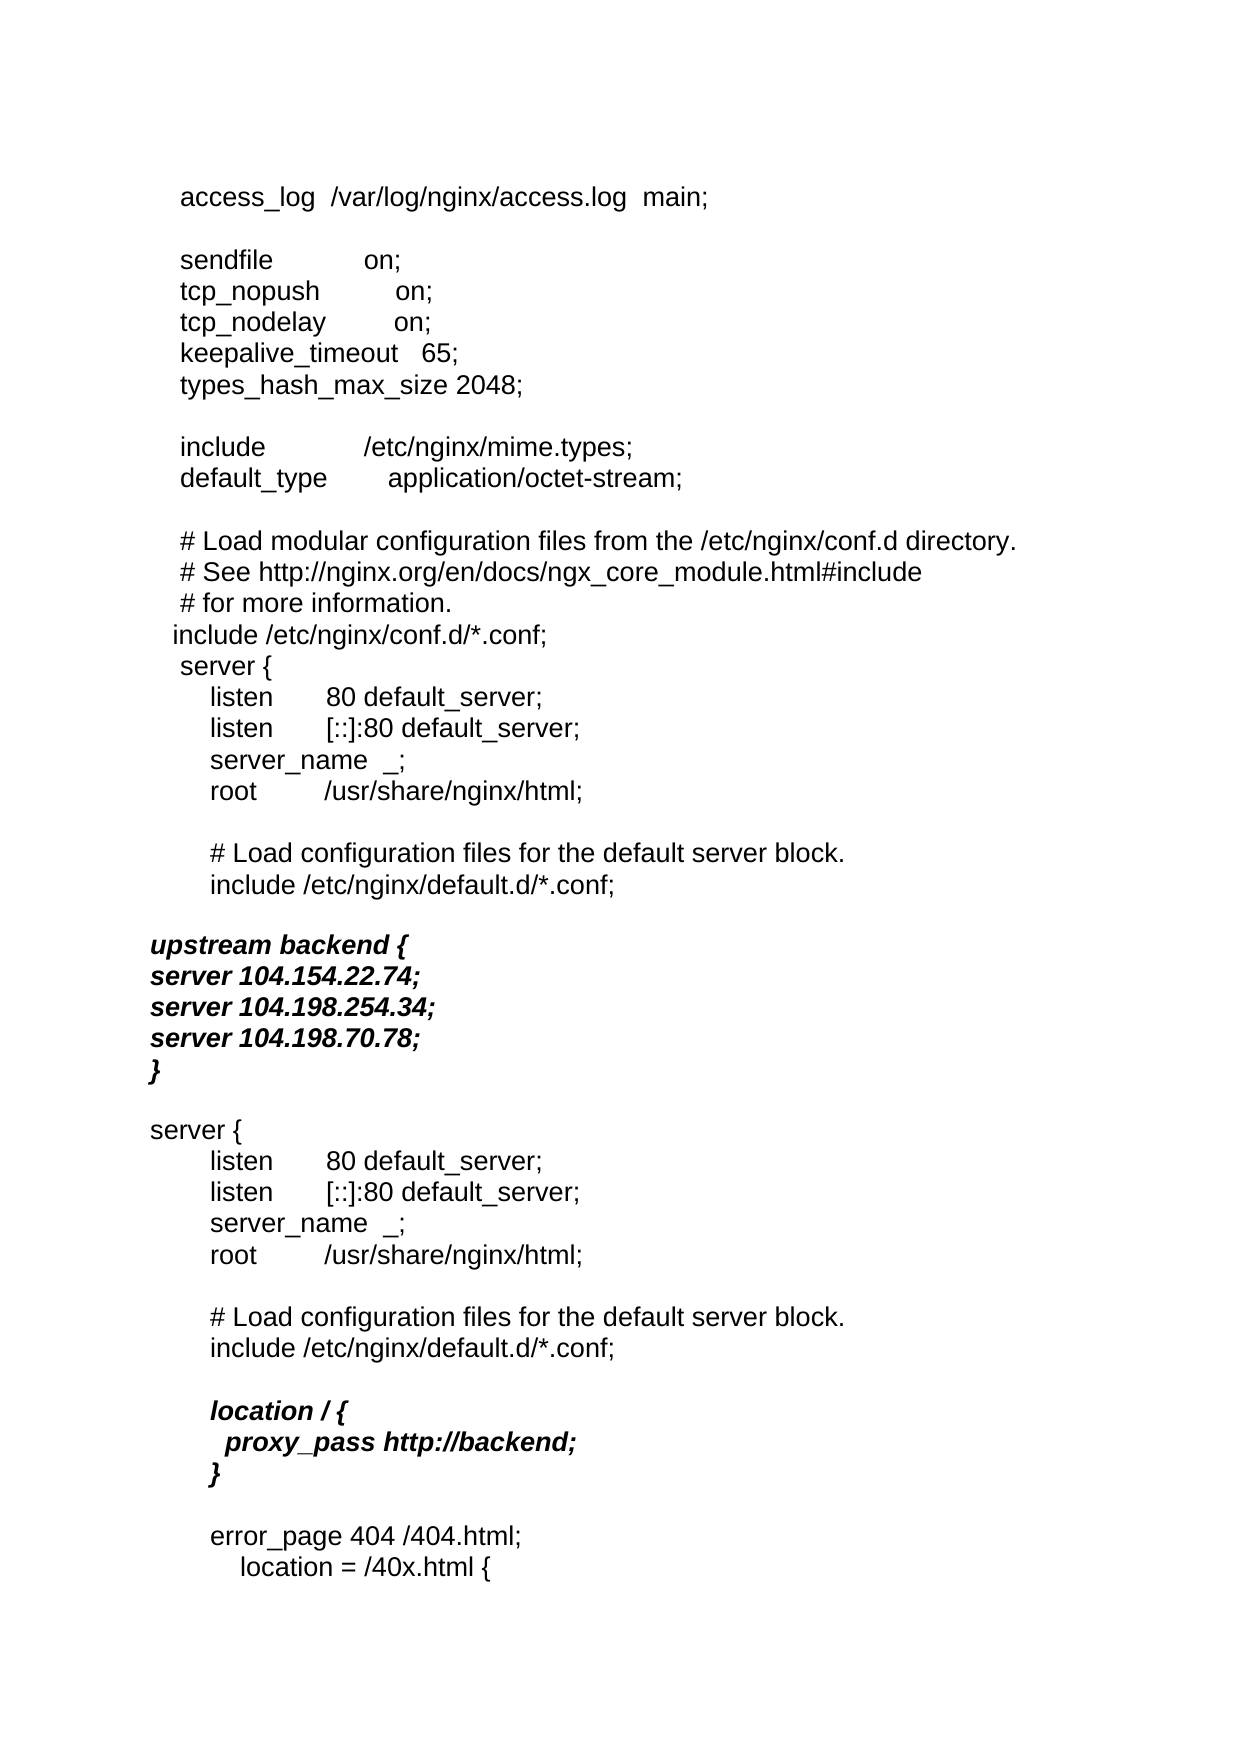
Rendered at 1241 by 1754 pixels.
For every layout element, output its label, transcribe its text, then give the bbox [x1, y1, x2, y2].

text server 104.154.22.74; [150, 960, 1090, 991]
text } [150, 1054, 1090, 1085]
text server { listen 80 default_server; listen [::]:80 default_server; server_name _; root /usr/share/nginx/html; # Load configuration files for the default server block. include /etc/nginx/default.d/*.conf; location / { [150, 1114, 1090, 1426]
text upstream backend { [150, 929, 1090, 960]
text server 104.198.254.34; [150, 991, 1090, 1022]
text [150, 1426, 1090, 1582]
text server 104.198.70.78; [150, 1022, 1090, 1054]
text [150, 150, 1090, 900]
